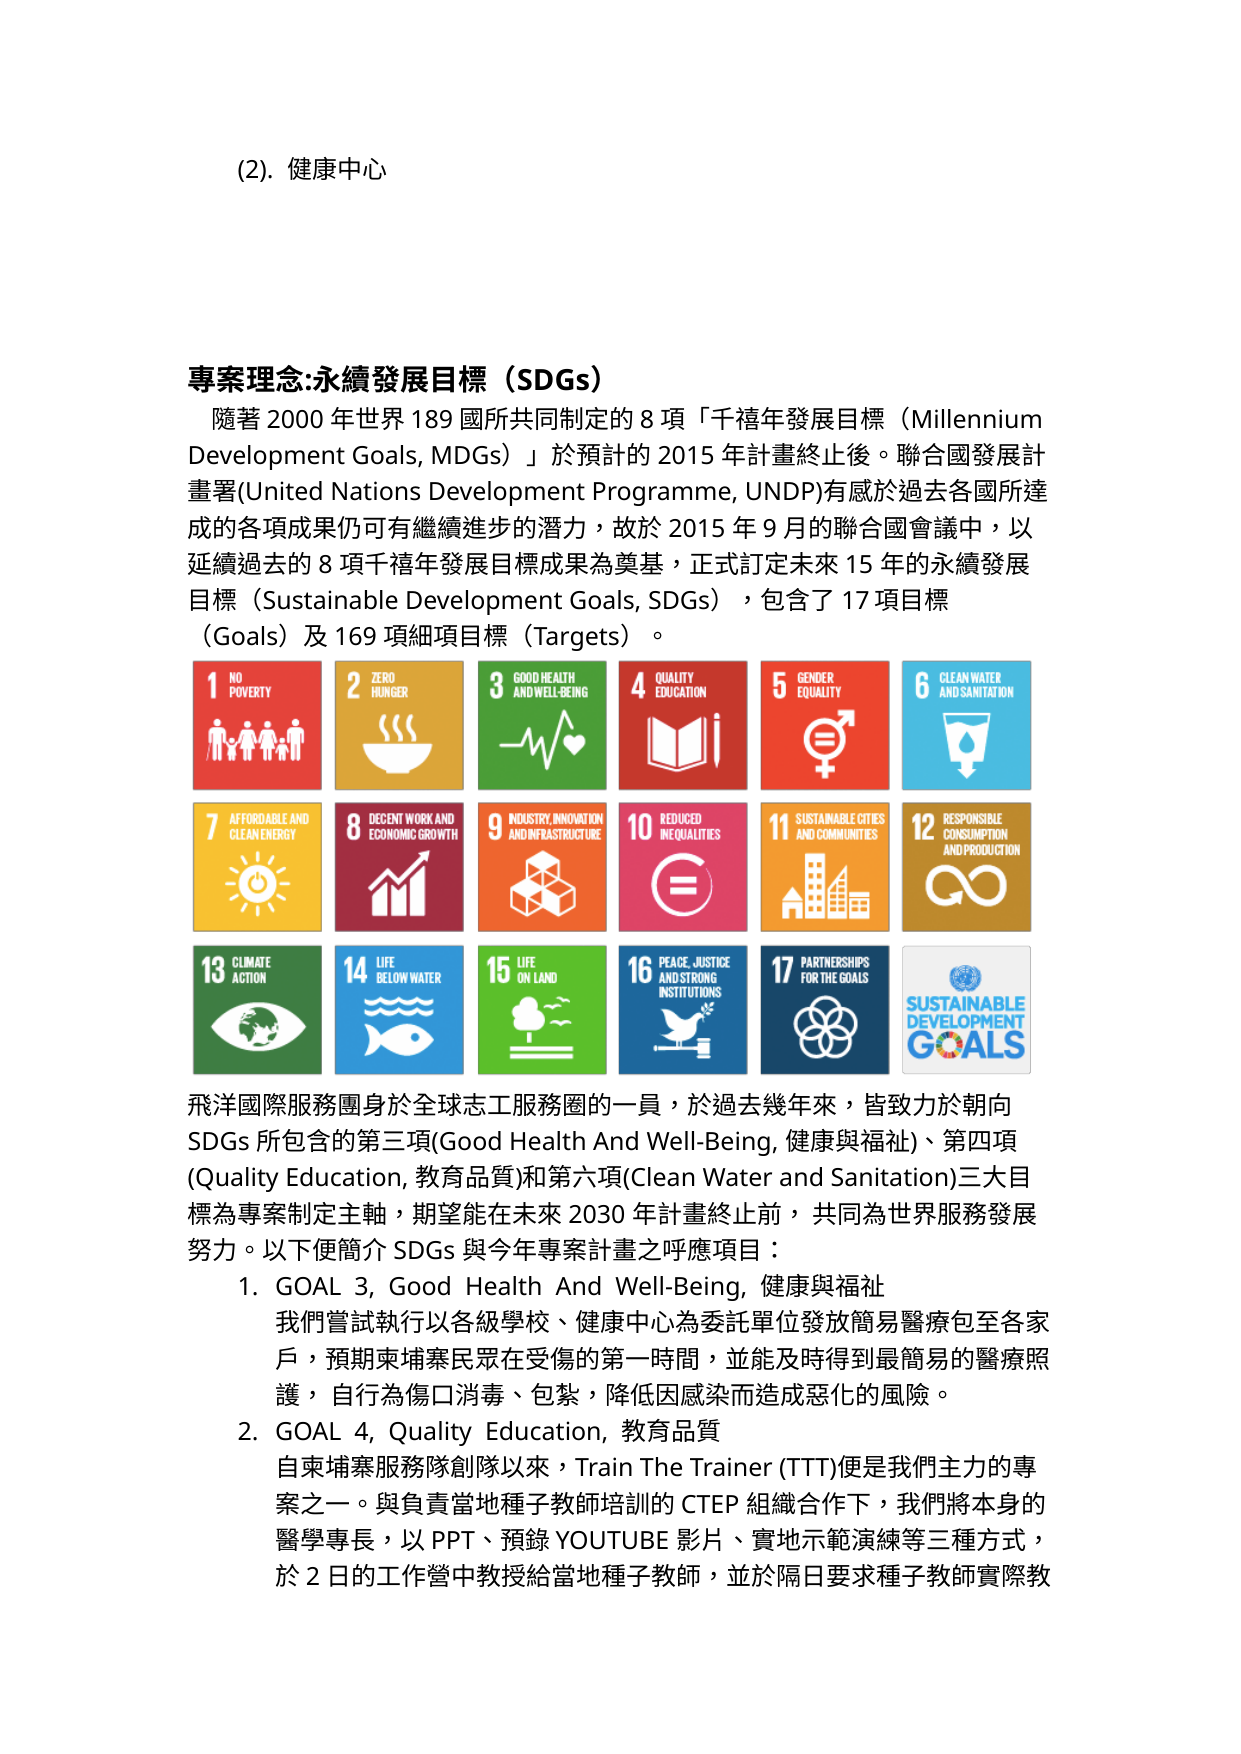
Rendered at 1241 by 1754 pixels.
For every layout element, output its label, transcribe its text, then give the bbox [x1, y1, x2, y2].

list 我們嘗試執行以各級學校、健康中心為委託單位發放簡易醫療包至各家戶，預期柬埔寨民眾在受傷的第一時間，並能及時得到最簡易的醫療照護， 自行為傷口消毒、包紮，降低因感染而造成惡化的風險。 [275, 1303, 1053, 1412]
text 飛洋國際服務團身於全球志工服務圈的一員，於過去幾年來，皆致力於朝向 SDGs 所包含的第三項(Good Health And Well-Being, 健康與福祉)、第四項(Quality Education, 教育品質)和第六項(Clean Water and Sanitation)三大目標為專案制定主軸，期望能在未來 2030 年計畫終止前， 共同為世界服務發展努力。以下便簡介 SDGs 與今年專案計畫之呼應項目： [187, 1085, 1053, 1267]
text 專案理念:永續發展目標（SDGs） [187, 357, 1053, 399]
list 健康中心 [237, 150, 1053, 186]
list GOAL 4, Quality Education, 教育品質 [237, 1412, 1053, 1448]
text 隨著2000 年世界189 國所共同制定的8 項「千禧年發展目標（Millennium Development Goals, MDGs）」於預計的 2015 年計畫終止後。聯合國發展計畫署(United Nations Development Programme, UNDP)有感於過去各國所達成的各項成果仍可有繼續進步的潛力，故於 2015 年 9 月的聯合國會議中，以延續過去的 8 項千禧年發展目標成果為奠基，正式訂定未來 15 年的永續發展目標（Sustainable Development Goals, SDGs），包含了 17項目標（Goals）及 169 項細項目標（Targets）。 [187, 399, 1053, 653]
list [275, 1448, 1053, 1593]
picture [187, 653, 1033, 1086]
list GOAL 3, Good Health And Well-Being, 健康與福祉 [237, 1267, 1053, 1303]
